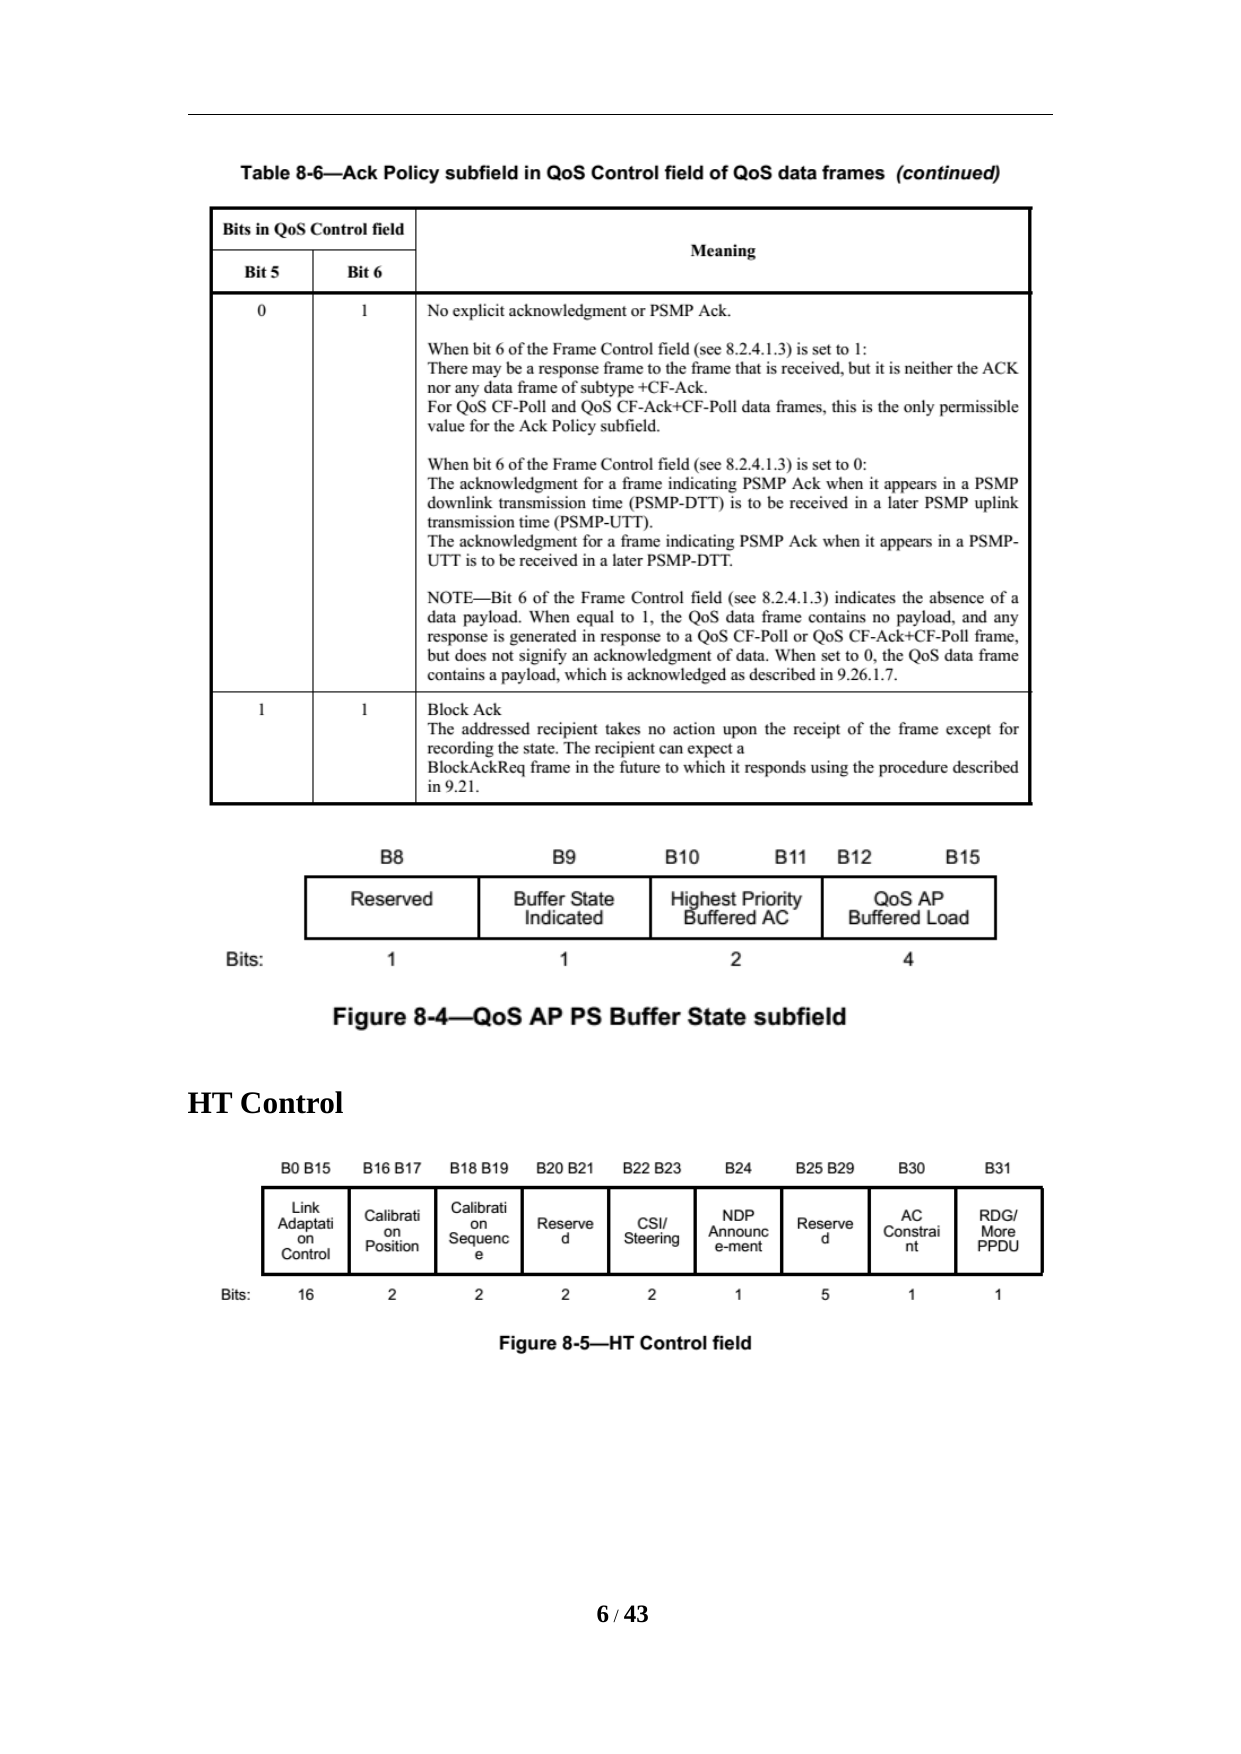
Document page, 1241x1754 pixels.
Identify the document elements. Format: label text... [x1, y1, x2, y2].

picture [187, 1134, 1053, 1371]
picture [187, 159, 1053, 818]
subtitle HT Control [187, 1069, 1053, 1134]
picture [187, 842, 1053, 1051]
